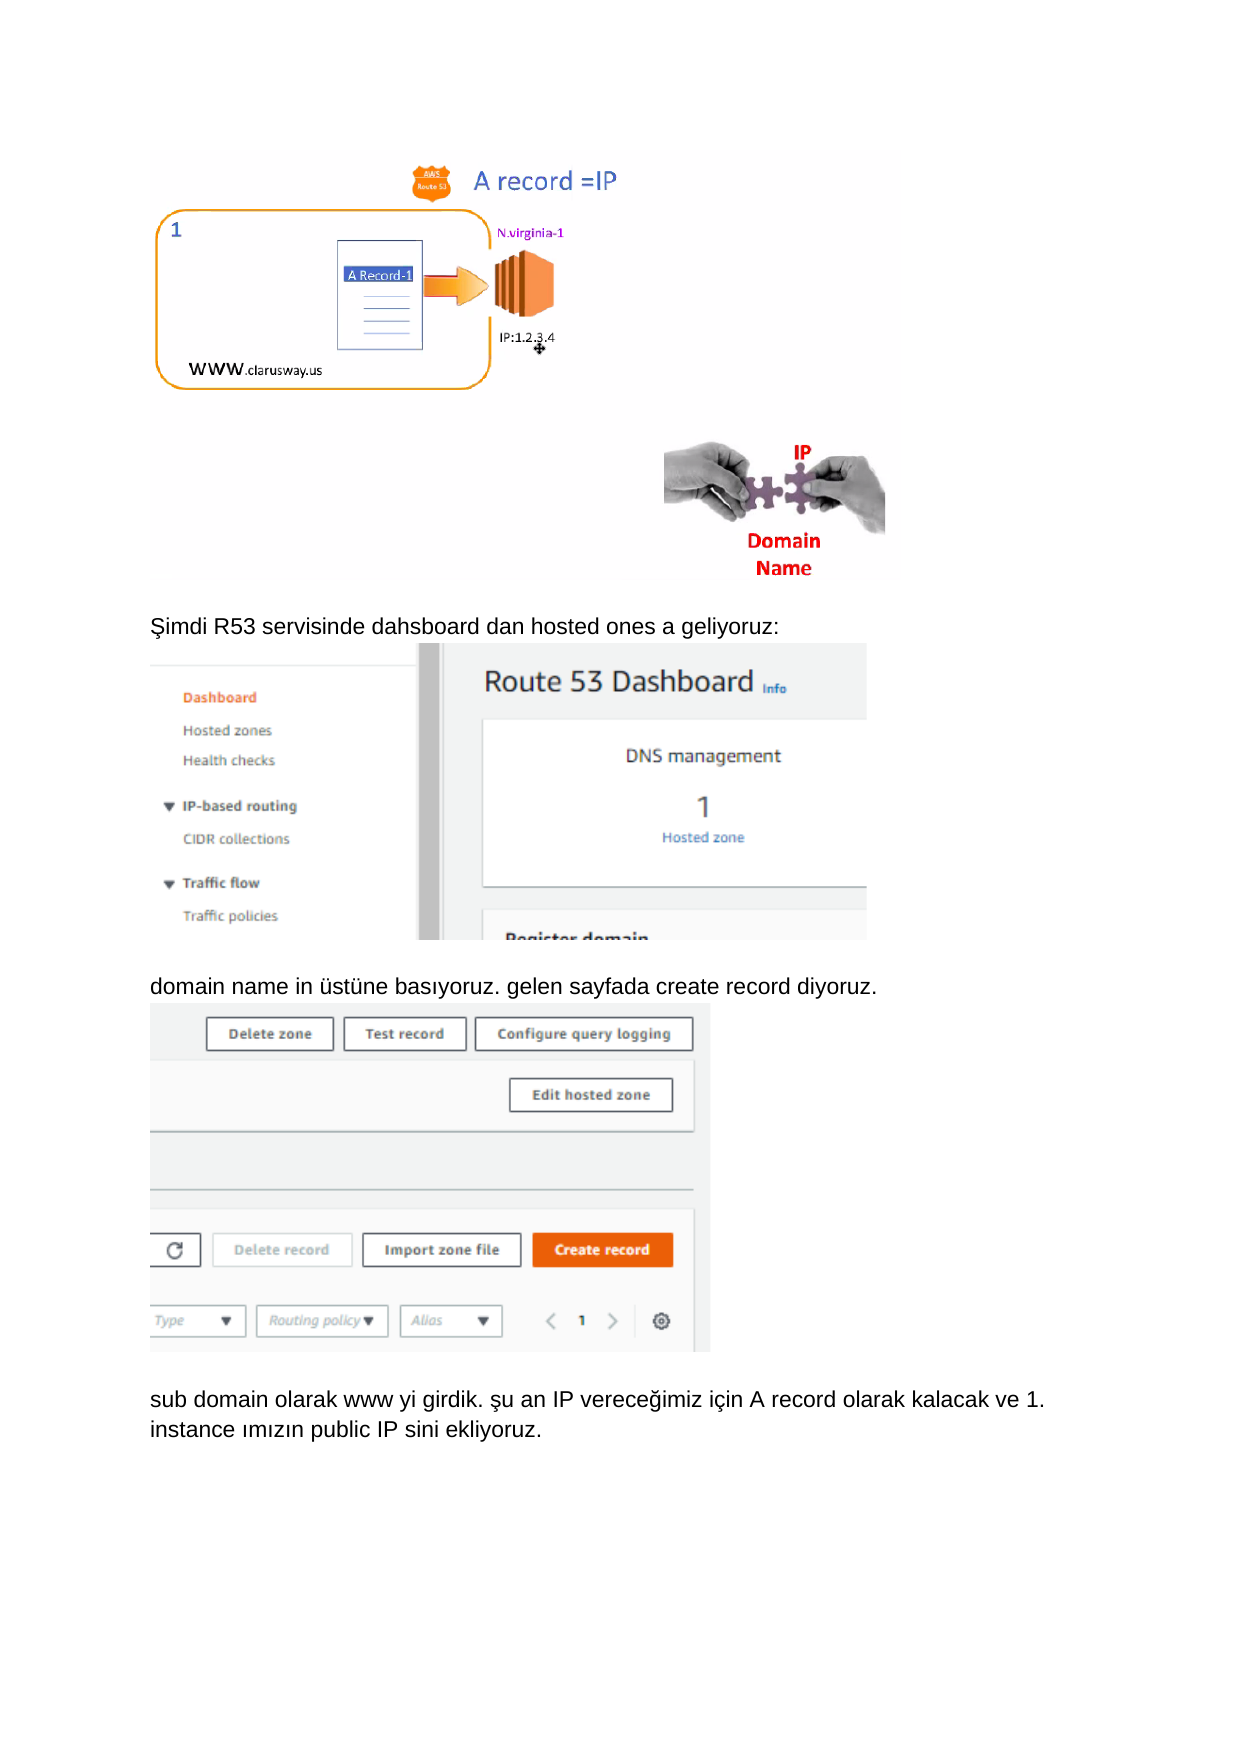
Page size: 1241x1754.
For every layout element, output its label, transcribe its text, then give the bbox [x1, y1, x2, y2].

text domain name in üstüne basıyoruz. gelen sayfada create record diyoruz. [150, 973, 1090, 1000]
picture [150, 643, 867, 940]
picture [150, 1003, 711, 1352]
picture [150, 150, 901, 580]
text sub domain olarak www yi girdik. şu an IP vereceğimiz için A record olarak kalacak ve 1. instance ımızın public IP sini ekliyoruz. [150, 1386, 1090, 1442]
text Şimdi R53 servisinde dahsboard dan hosted ones a geliyoruz: [150, 613, 1090, 639]
